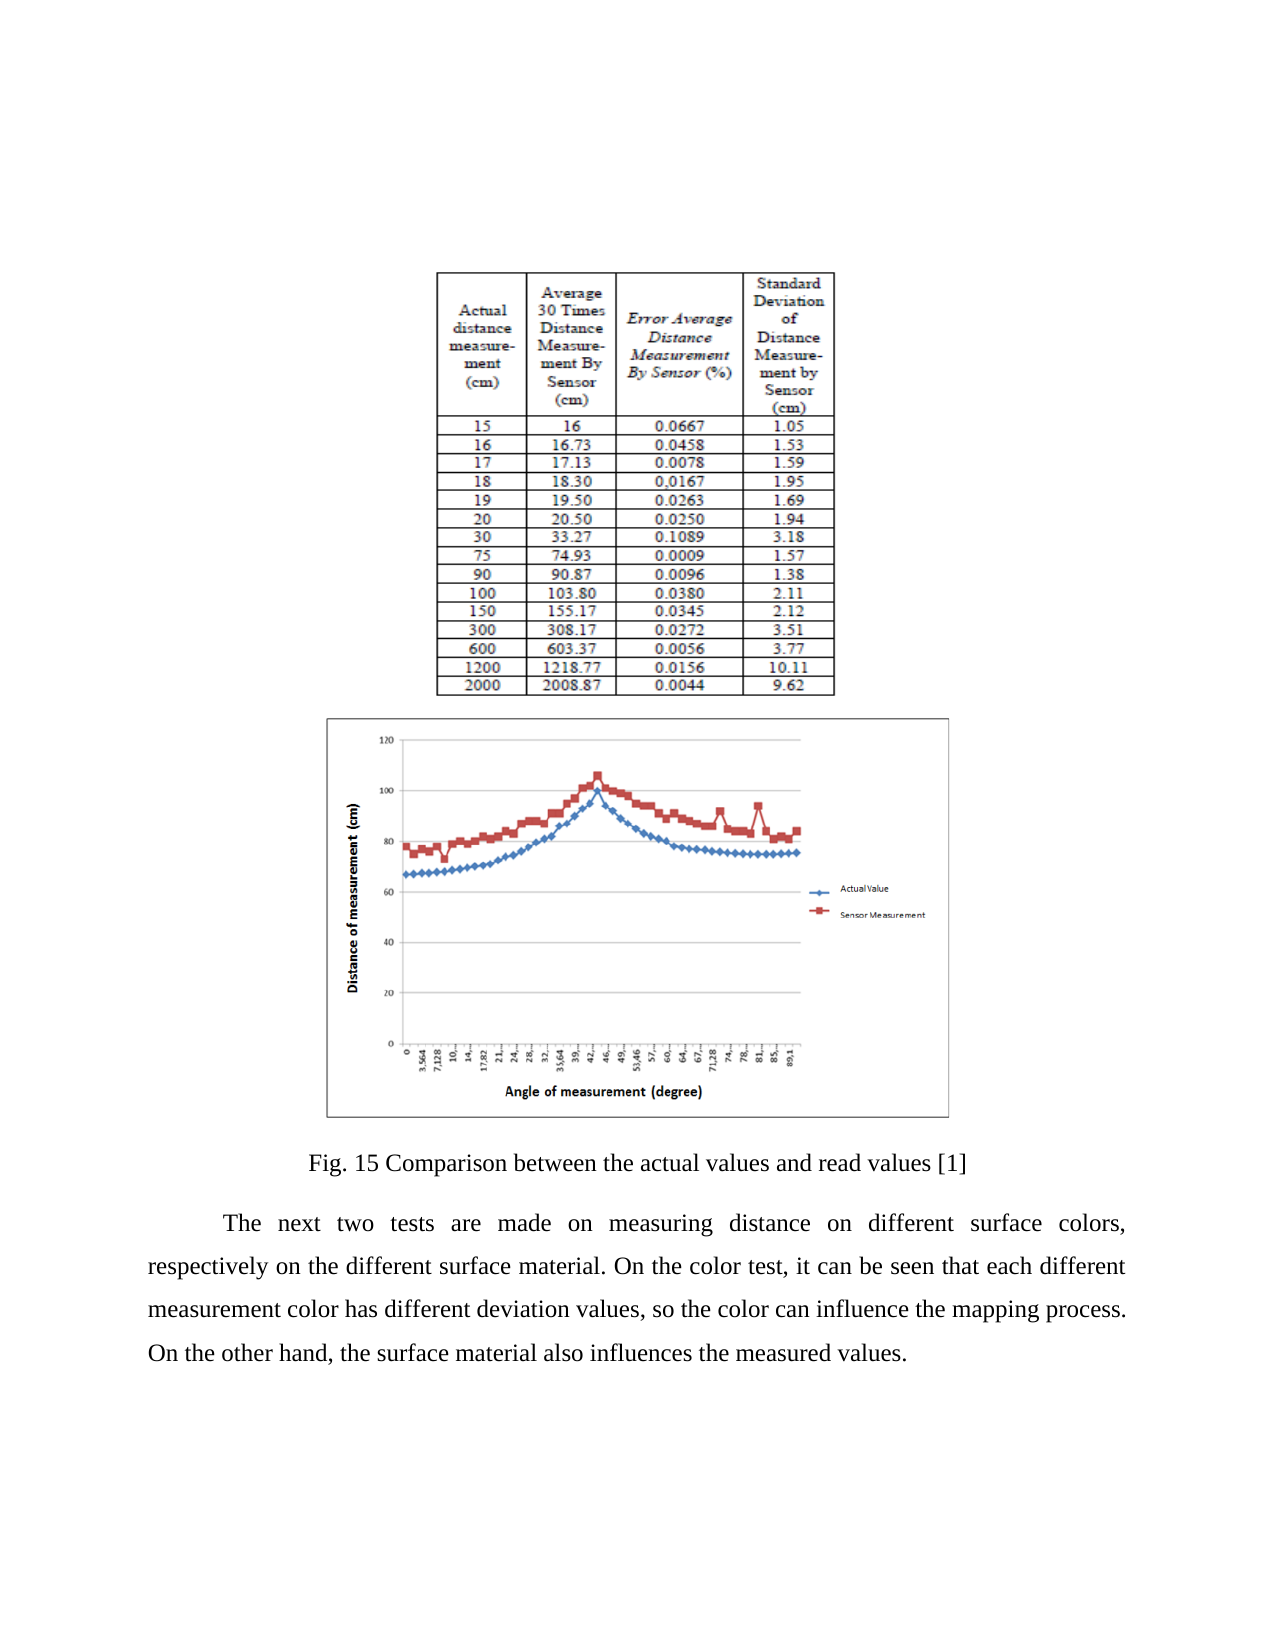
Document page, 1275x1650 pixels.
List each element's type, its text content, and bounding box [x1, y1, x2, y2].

picture [432, 267, 843, 700]
text Fig. 15 Comparison between the actual values and read values [1] [148, 1148, 1127, 1177]
text The next two tests are made on measuring distance on different surface colors, respectively on the different surface material. On the color test, it can be seen that each different measurement color has different deviation values, so the color can influence the mapping process. On the other hand, the surface material also influences the measured values. [148, 1208, 1127, 1366]
